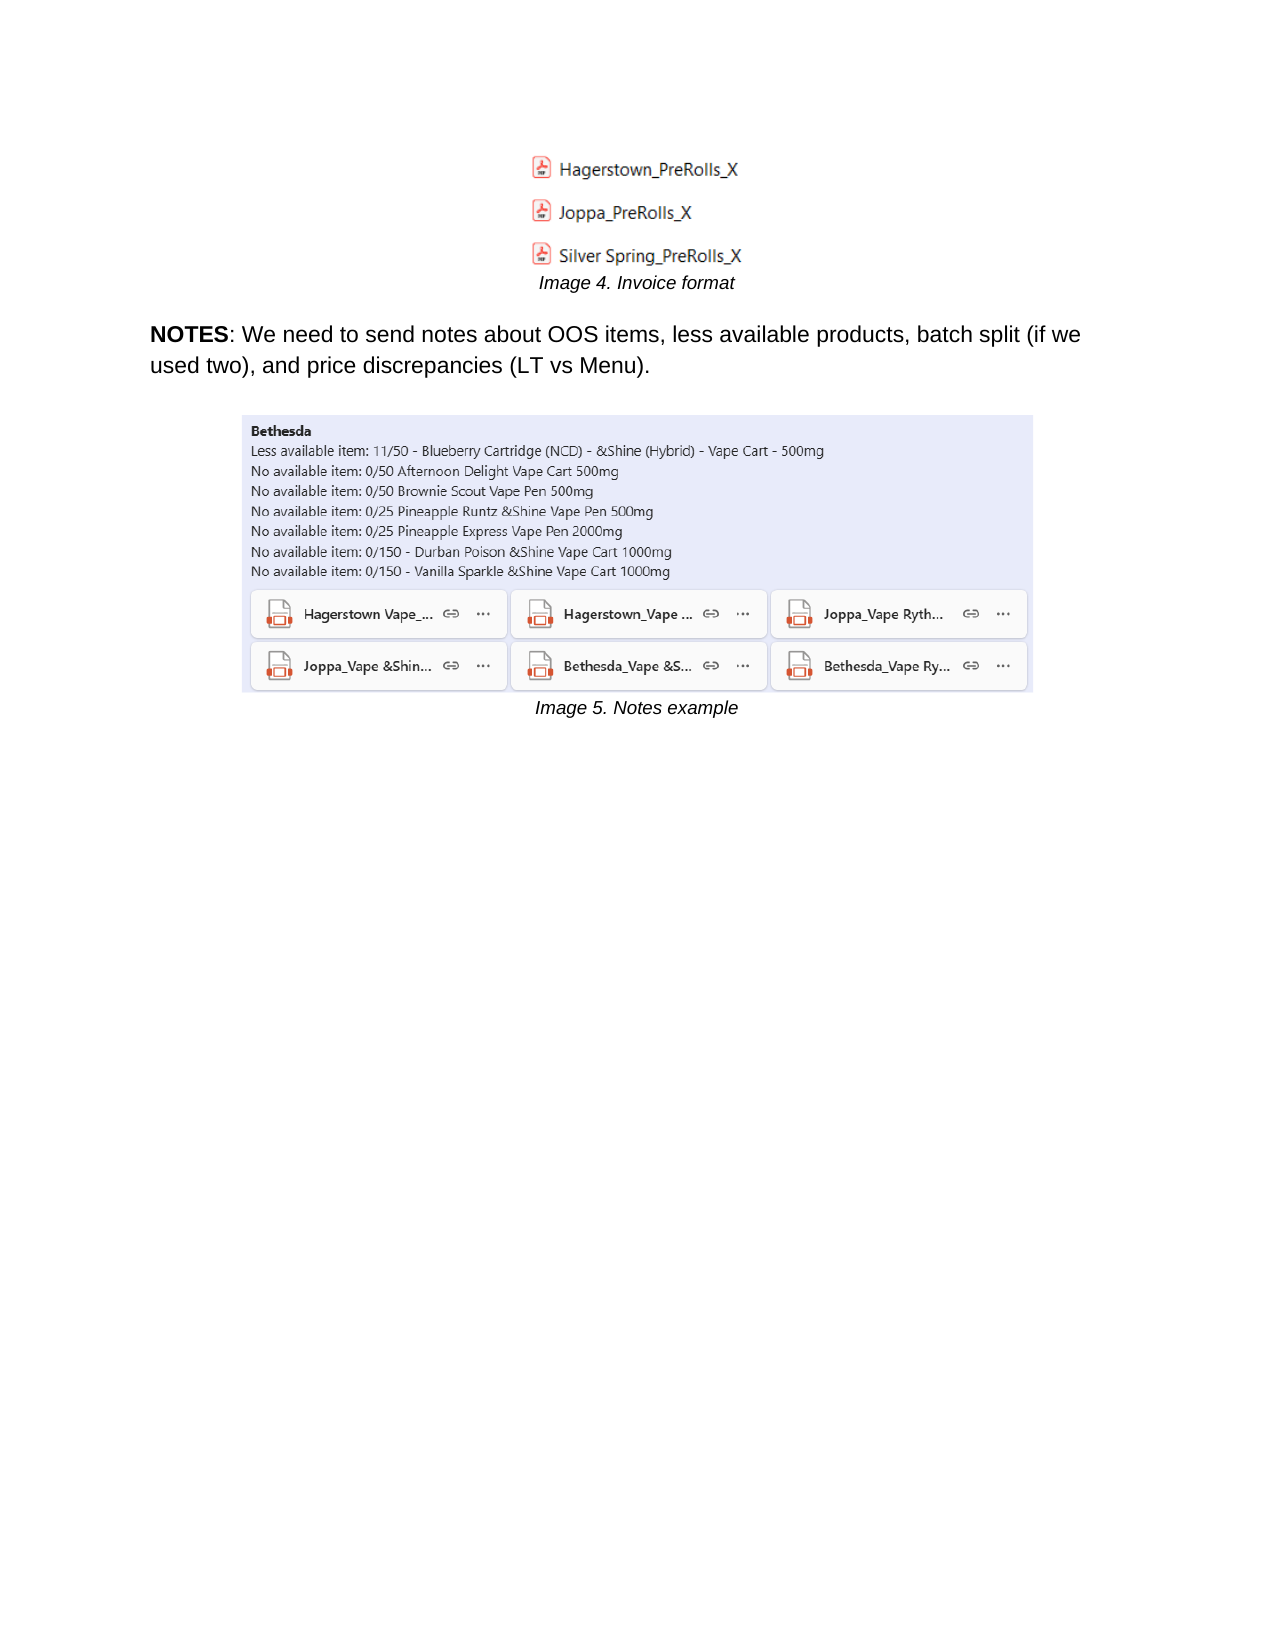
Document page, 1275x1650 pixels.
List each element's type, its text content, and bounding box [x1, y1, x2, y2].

text Image 4. Invoice format [150, 272, 1125, 293]
picture [506, 150, 769, 268]
picture [241, 415, 1034, 693]
text Image 5. Notes example [150, 696, 1125, 718]
text NOTES: We need to send notes about OOS items, less available products, batch split (if we used two), and price discrepancies (LT vs Menu). [150, 321, 1125, 378]
